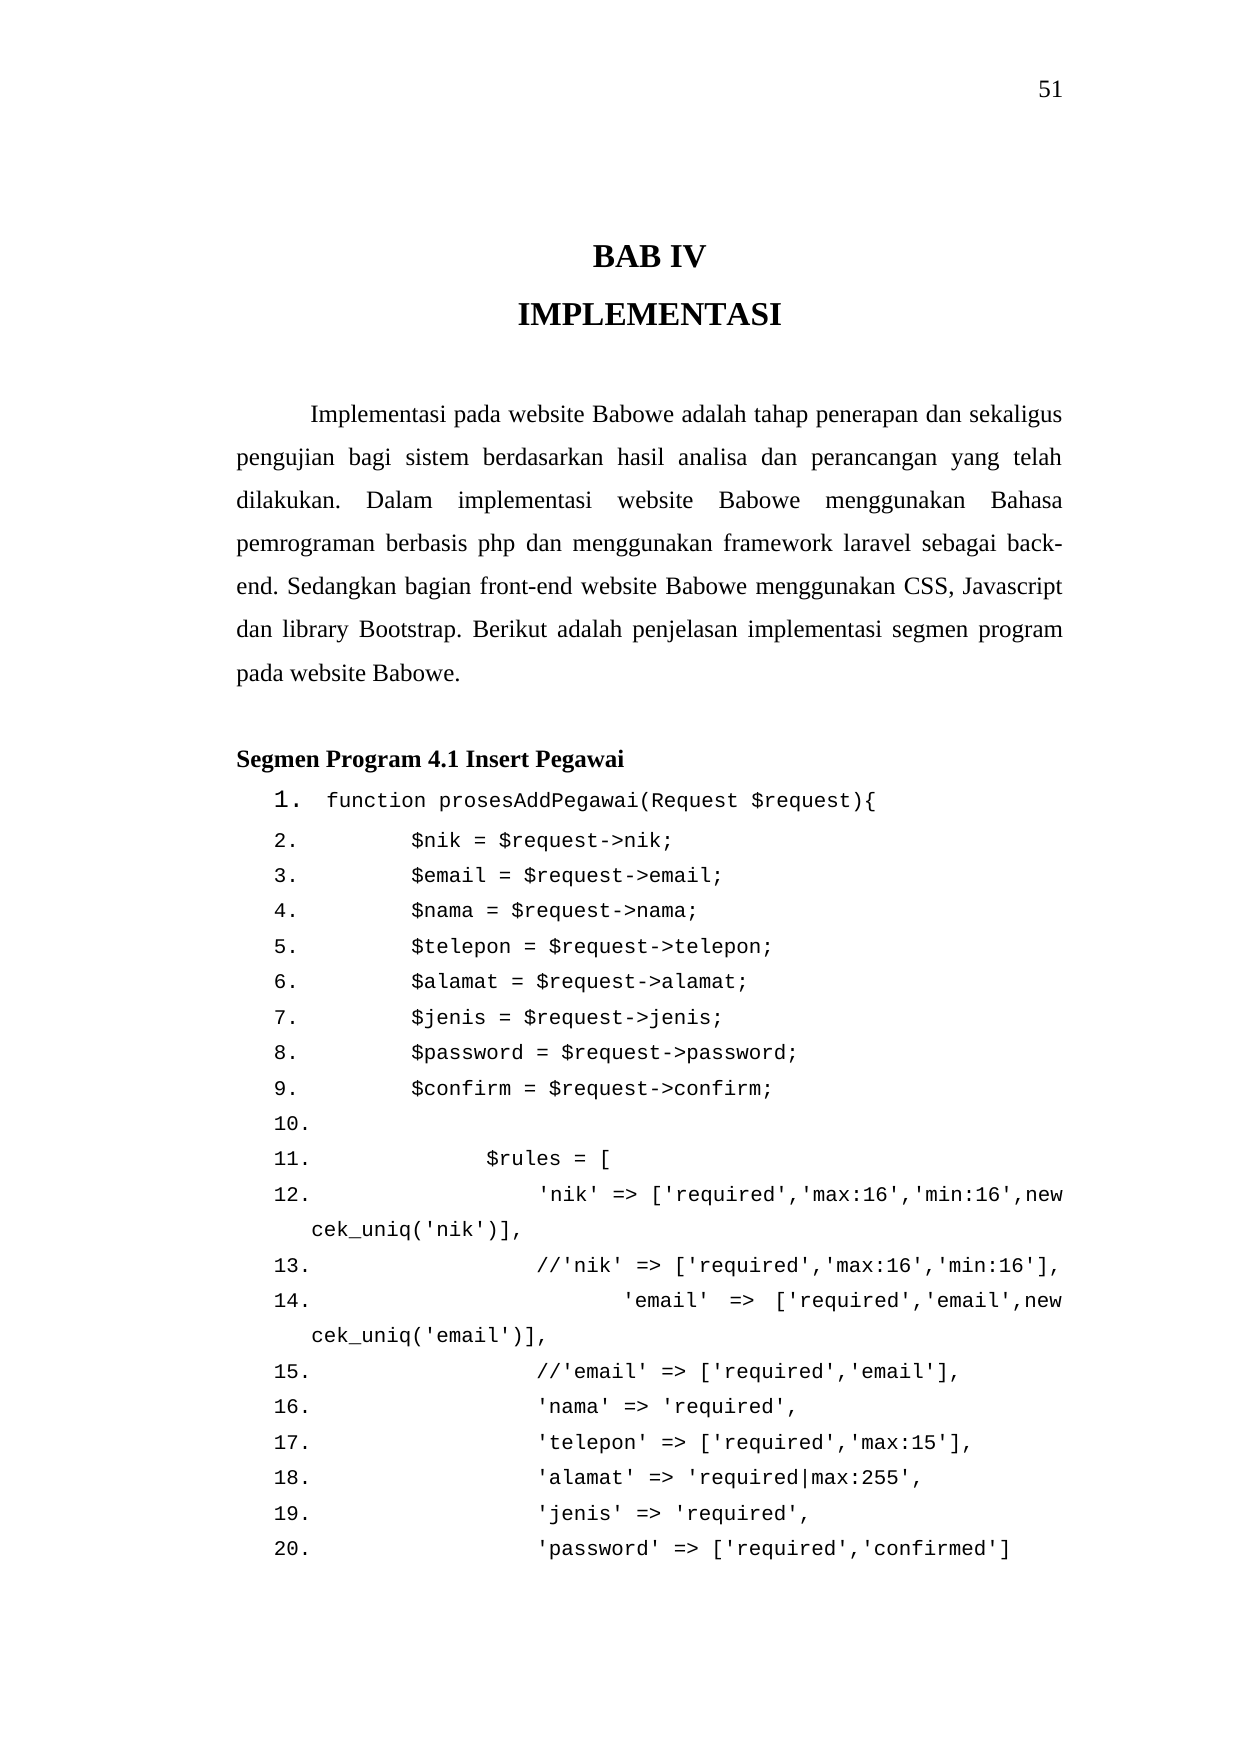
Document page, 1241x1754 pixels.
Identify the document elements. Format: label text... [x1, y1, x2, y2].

text Implementasi pada website Babowe adalah tahap penerapan dan sekaligus pengujian bagi sistem berdasarkan hasil analisa dan perancangan yang telah dilakukan. Dalam implementasi website Babowe menggunakan Bahasa pemrograman berbasis php dan menggunakan framework laravel sebagai back-end. Sedangkan bagian front-end website Babowe menggunakan CSS, Javascript dan library Bootstrap. Berikut adalah penjelasan implementasi segmen program pada website Babowe. [236, 399, 1063, 686]
text Segmen Program 4.1 Insert Pegawai [236, 744, 1063, 773]
list $jenis = $request->jenis; [274, 1007, 1063, 1030]
list $nik = $request->nik; [274, 829, 1063, 853]
list $nama = $request->nama; [274, 900, 1063, 924]
list $email = $request->email; [274, 865, 1063, 889]
list function prosesAddPegawai(Request $request){ [274, 787, 1063, 815]
list 'jenis' => 'required', [274, 1502, 1063, 1526]
list 'telepon' => ['required','max:15'], [274, 1432, 1063, 1455]
list 'password' => ['required','confirmed'] [274, 1538, 1063, 1562]
list $telepon = $request->telepon; [274, 936, 1063, 959]
list 'email' => ['required','email',new cek_uniq('email')], [274, 1290, 1063, 1349]
list //'nik' => ['required','max:16','min:16'], [274, 1254, 1063, 1278]
list 'nik' => ['required','max:16','min:16',new cek_uniq('nik')], [274, 1184, 1063, 1243]
list 'nama' => 'required', [274, 1396, 1063, 1420]
list //'email' => ['required','email'], [274, 1361, 1063, 1384]
list $alamat = $request->alamat; [274, 971, 1063, 995]
list $rules = [ [274, 1148, 1063, 1172]
list $password = $request->password; [274, 1042, 1063, 1066]
subtitle BAB IV IMPLEMENTASI [236, 236, 1063, 332]
list 'alamat' => 'required|max:255', [274, 1467, 1063, 1491]
list $confirm = $request->confirm; [274, 1077, 1063, 1101]
